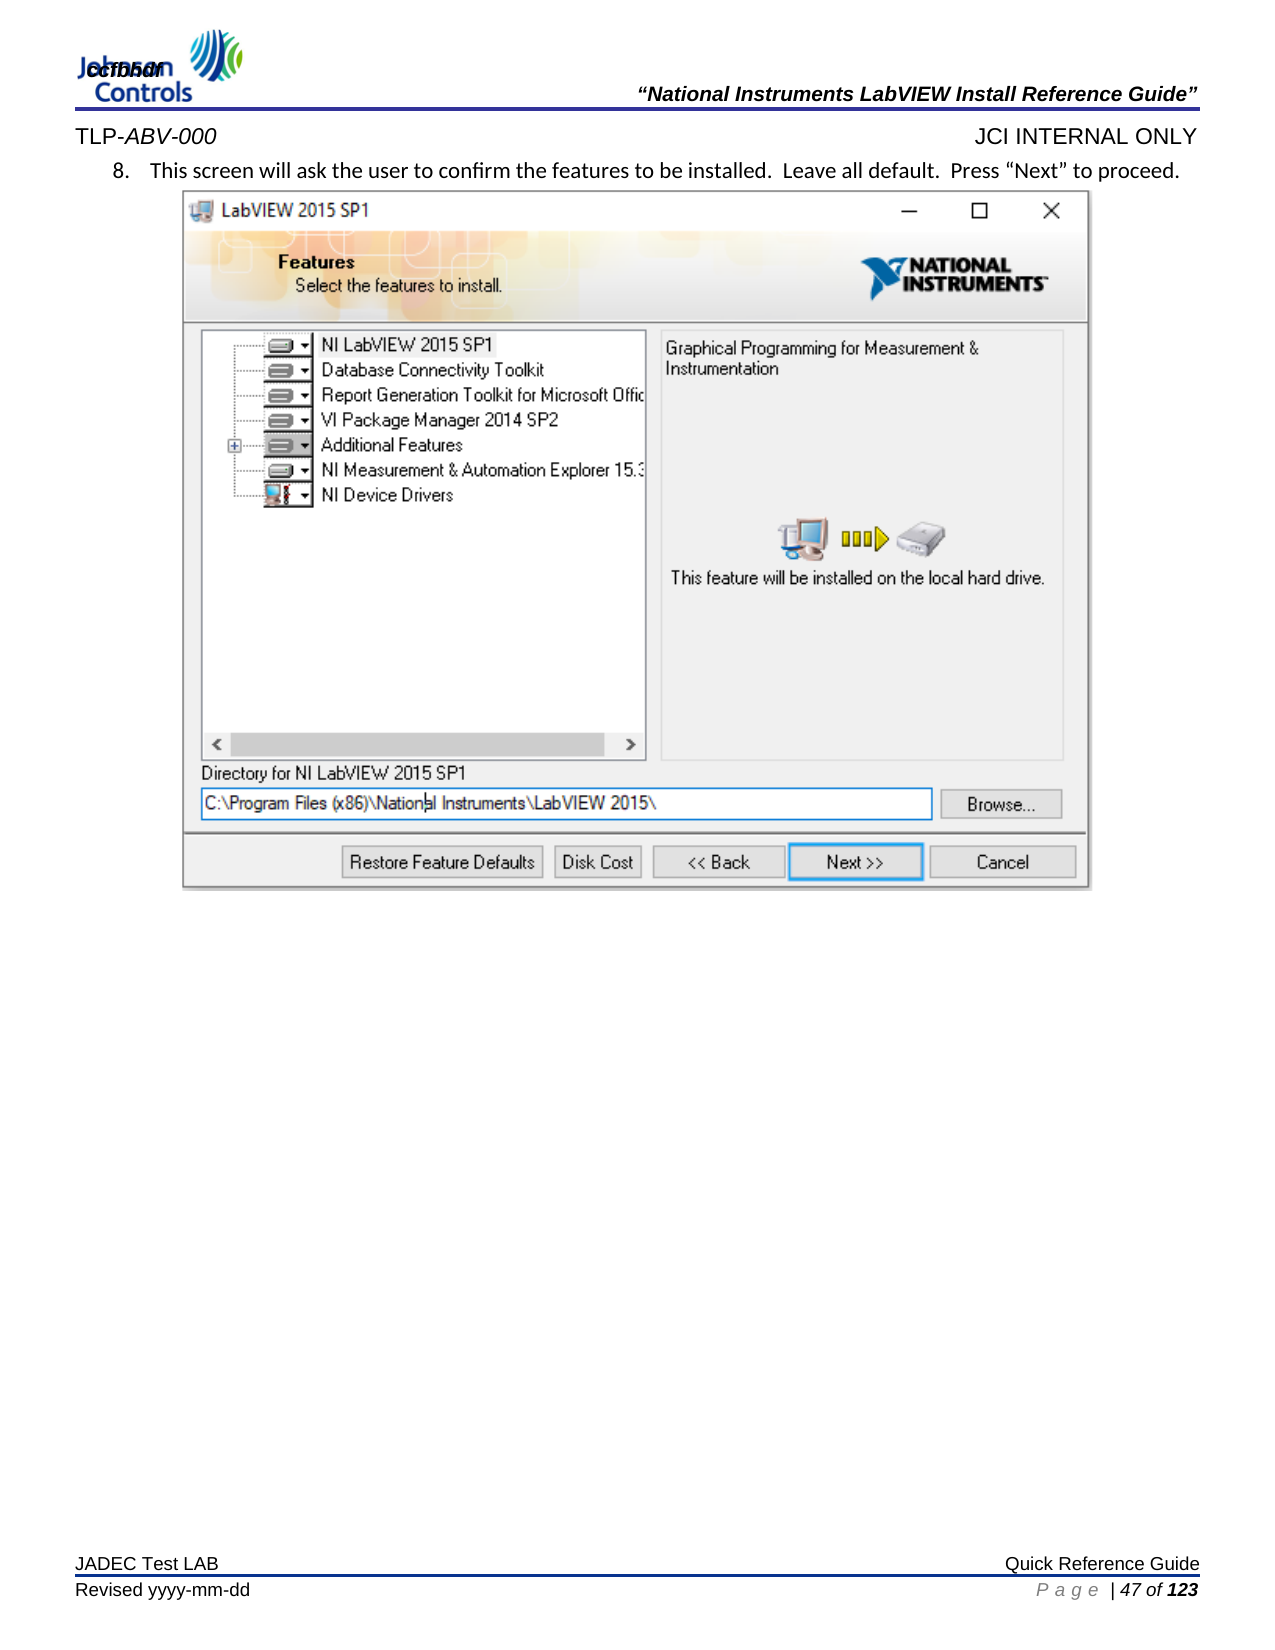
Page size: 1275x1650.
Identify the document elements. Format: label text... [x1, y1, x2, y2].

list This screen will ask the user to confirm the features to be installed. Leave all default. Press “Next” to proceed. [112, 156, 1200, 184]
picture [181, 189, 1094, 891]
picture [76, 26, 246, 105]
